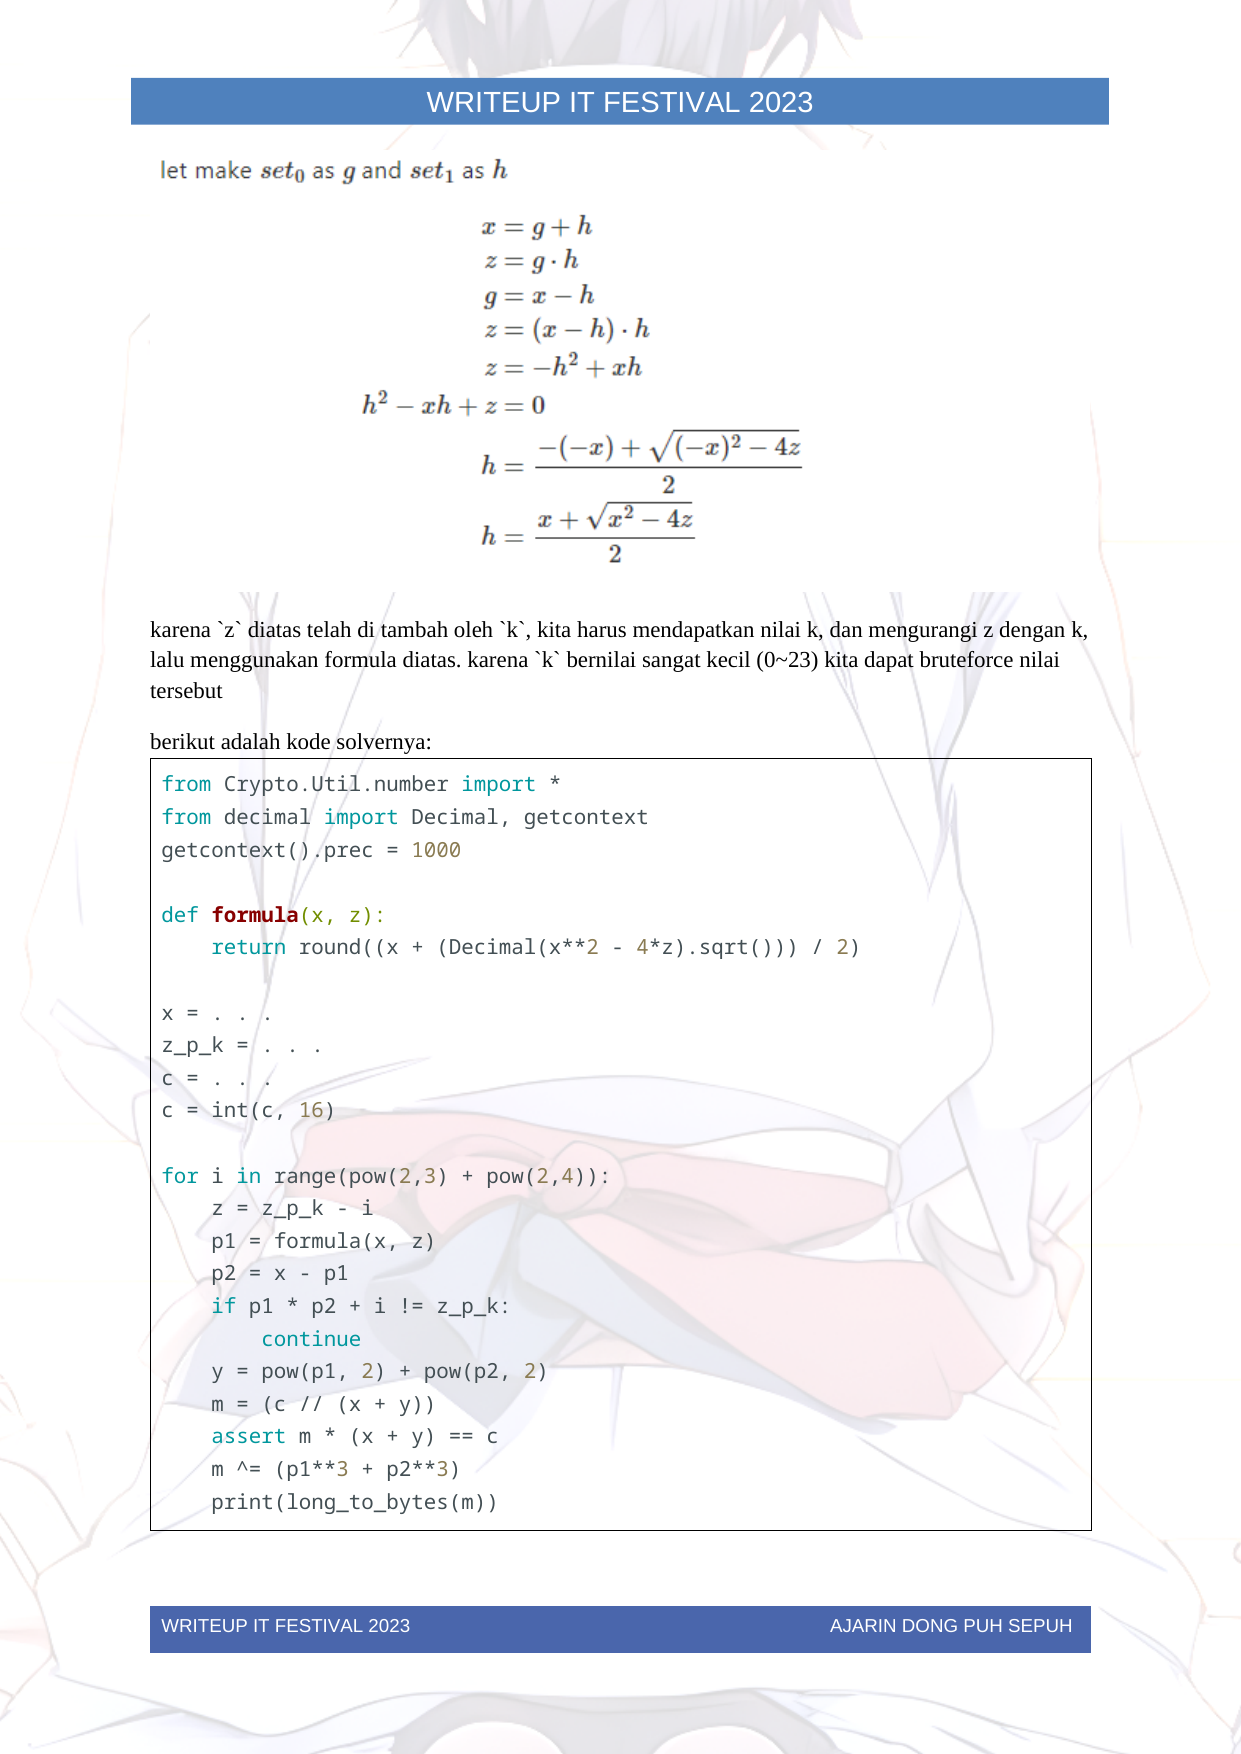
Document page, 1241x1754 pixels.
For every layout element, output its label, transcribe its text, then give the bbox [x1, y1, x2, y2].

table_header from Crypto.Util.number import * from decimal import Decimal, getcontext getcontext().prec = 1000 def formula(x, z): return round((x + (Decimal(x**2 - 4*z).sqrt())) / 2) x = . . . z_p_k = . . . c = . . . c = int(c, 16) for i in range(pow(2,3) + pow(2,4)): z = z_p_k - i p1 = formula(x, z) p2 = x - p1 if p1 * p2 + i != z_p_k: continue y = pow(p1, 2) + pow(p2, 2) m = (c // (x + y)) assert m * (x + y) == c m ^= (p1**3 + p2**3) print(long_to_bytes(m)) [151, 759, 1091, 1529]
picture [150, 150, 1091, 592]
text berikut adalah kode solvernya: [150, 728, 1090, 754]
text karena `z` diatas telah di tambah oleh `k`, kita harus mendapatkan nilai k, dan mengurangi z dengan k, lalu menggunakan formula diatas. karena `k` bernilai sangat kecil (0~23) kita dapat bruteforce nilai tersebut [150, 616, 1090, 703]
